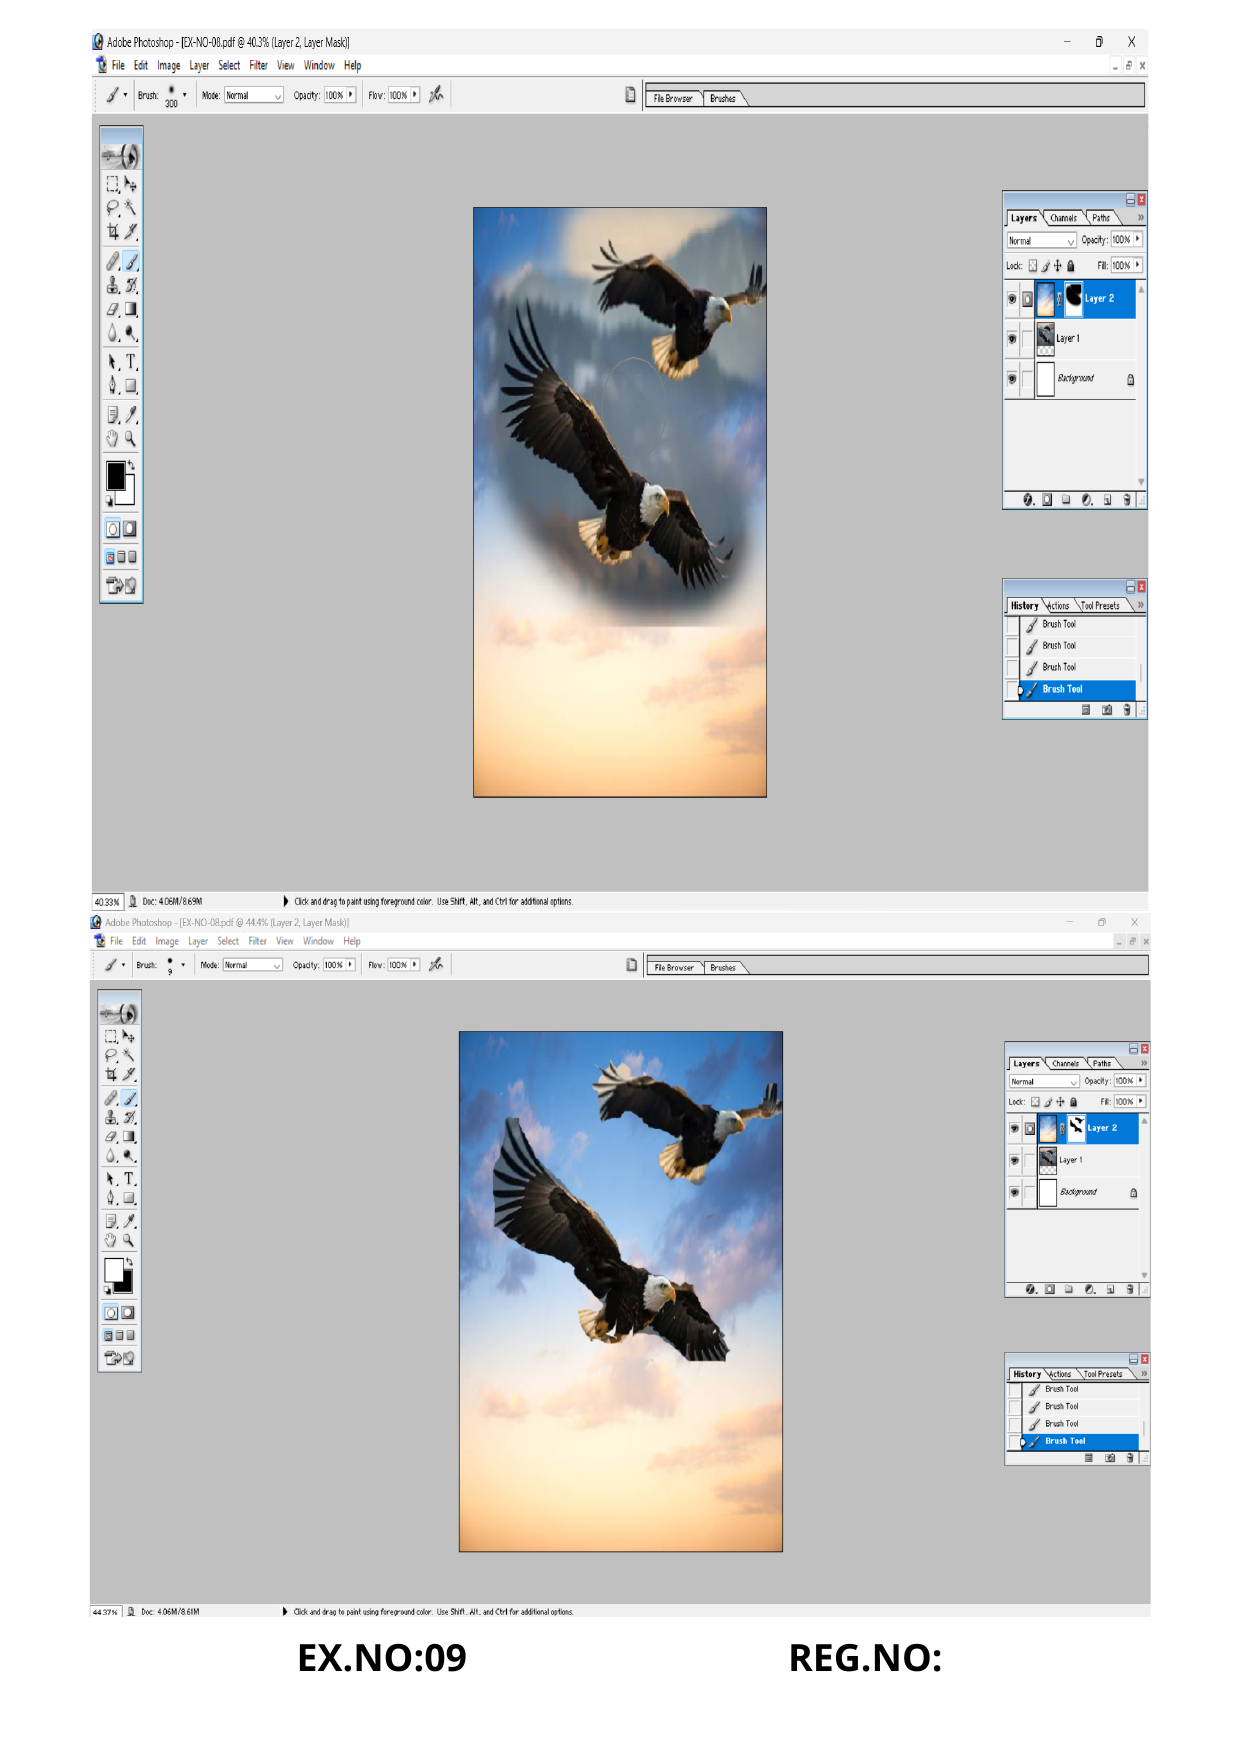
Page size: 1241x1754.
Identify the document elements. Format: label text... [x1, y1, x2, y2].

picture [91, 29, 1149, 911]
picture [89, 913, 1151, 1617]
